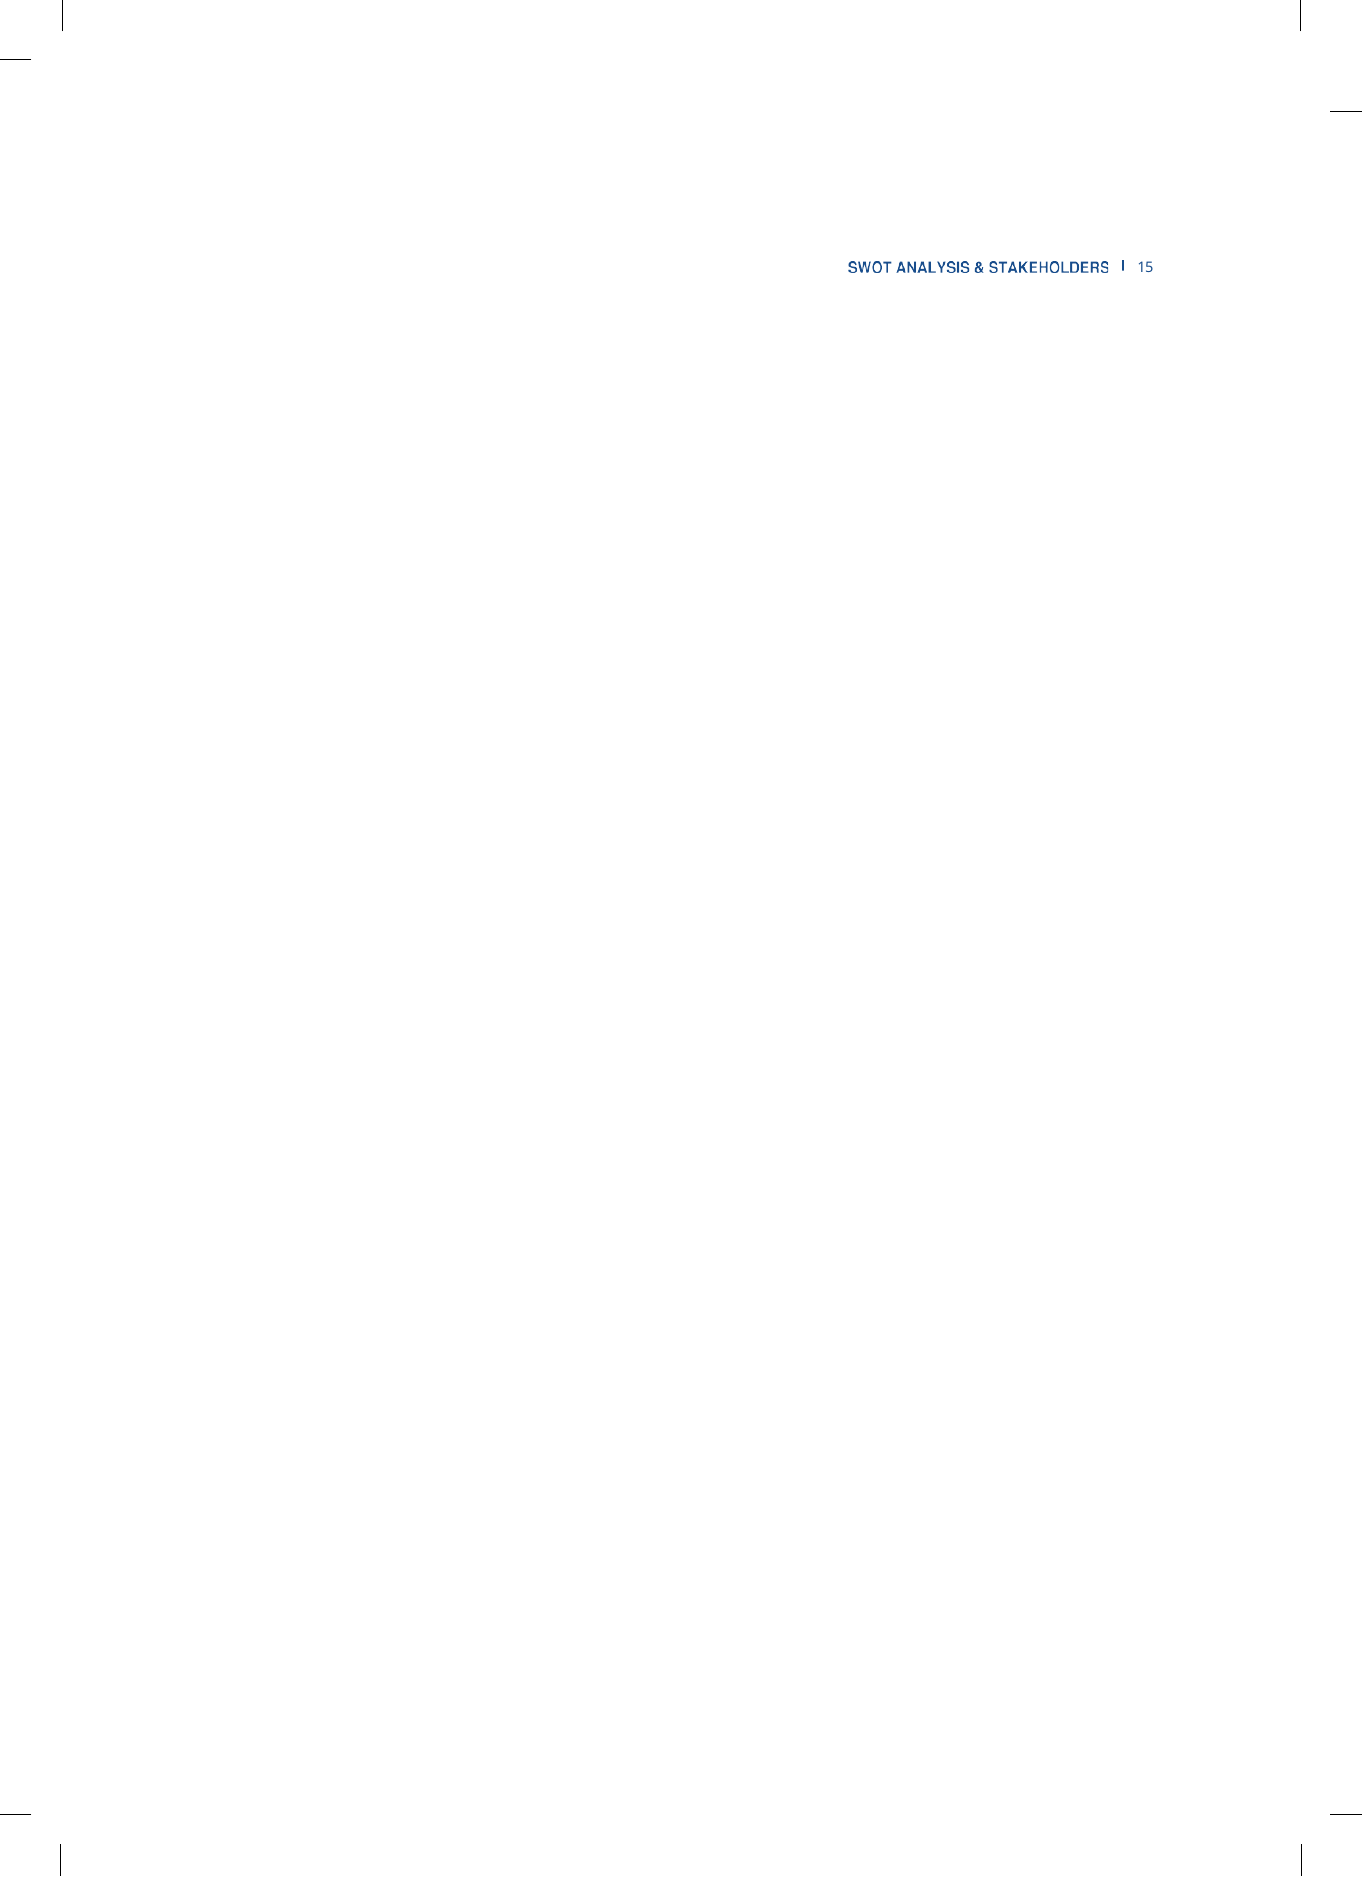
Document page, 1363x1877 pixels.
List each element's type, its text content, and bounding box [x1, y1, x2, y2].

picture [848, 261, 1109, 273]
text 15 [848, 257, 1362, 288]
